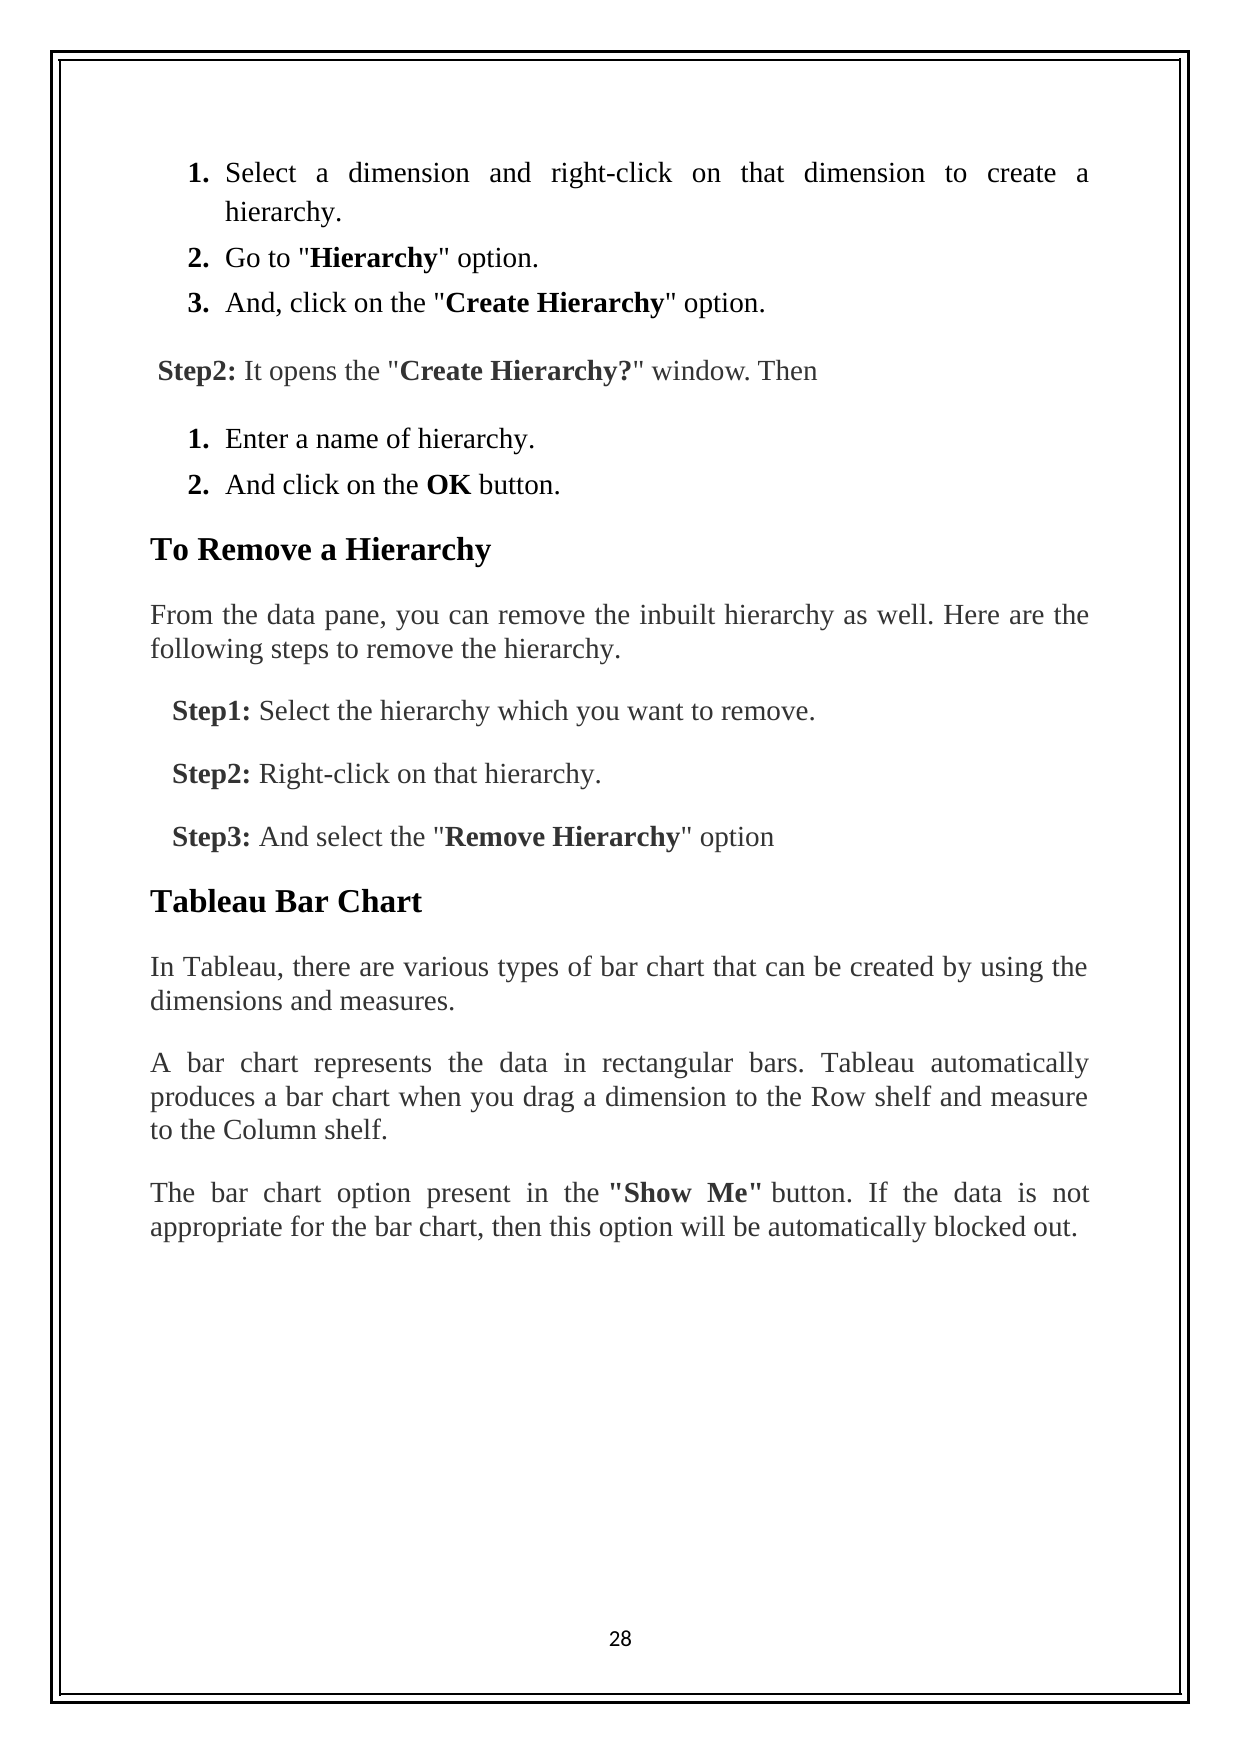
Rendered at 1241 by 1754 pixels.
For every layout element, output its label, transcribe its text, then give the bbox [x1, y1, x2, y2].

text A bar chart represents the data in rectangular bars. Tableau automatically produces a bar chart when you drag a dimension to the Row shelf and measure to the Column shelf. [150, 1045, 1090, 1146]
text The bar chart option present in the "Show Me" button. If the data is not appropriate for the bar chart, then this option will be automatically blocked out. [150, 1175, 1090, 1242]
list Go to "Hierarchy" option. [187, 234, 1090, 273]
text Step2: Right-click on that hierarchy. [150, 756, 1090, 790]
subtitle Tableau Bar Chart [150, 882, 1090, 920]
text In Tableau, there are various types of bar chart that can be created by using the dimensions and measures. [150, 949, 1090, 1016]
text From the data pane, you can remove the inbuilt hierarchy as well. Here are the following steps to remove the hierarchy. [150, 597, 1090, 664]
text Step1: Select the hierarchy which you want to remove. [150, 693, 1090, 727]
text Step3: And select the "Remove Hierarchy" option [150, 819, 1090, 852]
list And, click on the "Create Hierarchy" option. [187, 280, 1090, 319]
list Enter a name of hierarchy. [187, 416, 1090, 455]
subtitle To Remove a Hierarchy [150, 530, 1090, 568]
list And click on the OK button. [187, 461, 1090, 501]
text Step2: It opens the "Create Hierarchy?" window. Then [150, 348, 1090, 387]
list Select a dimension and right-click on that dimension to create a hierarchy. [187, 150, 1090, 228]
